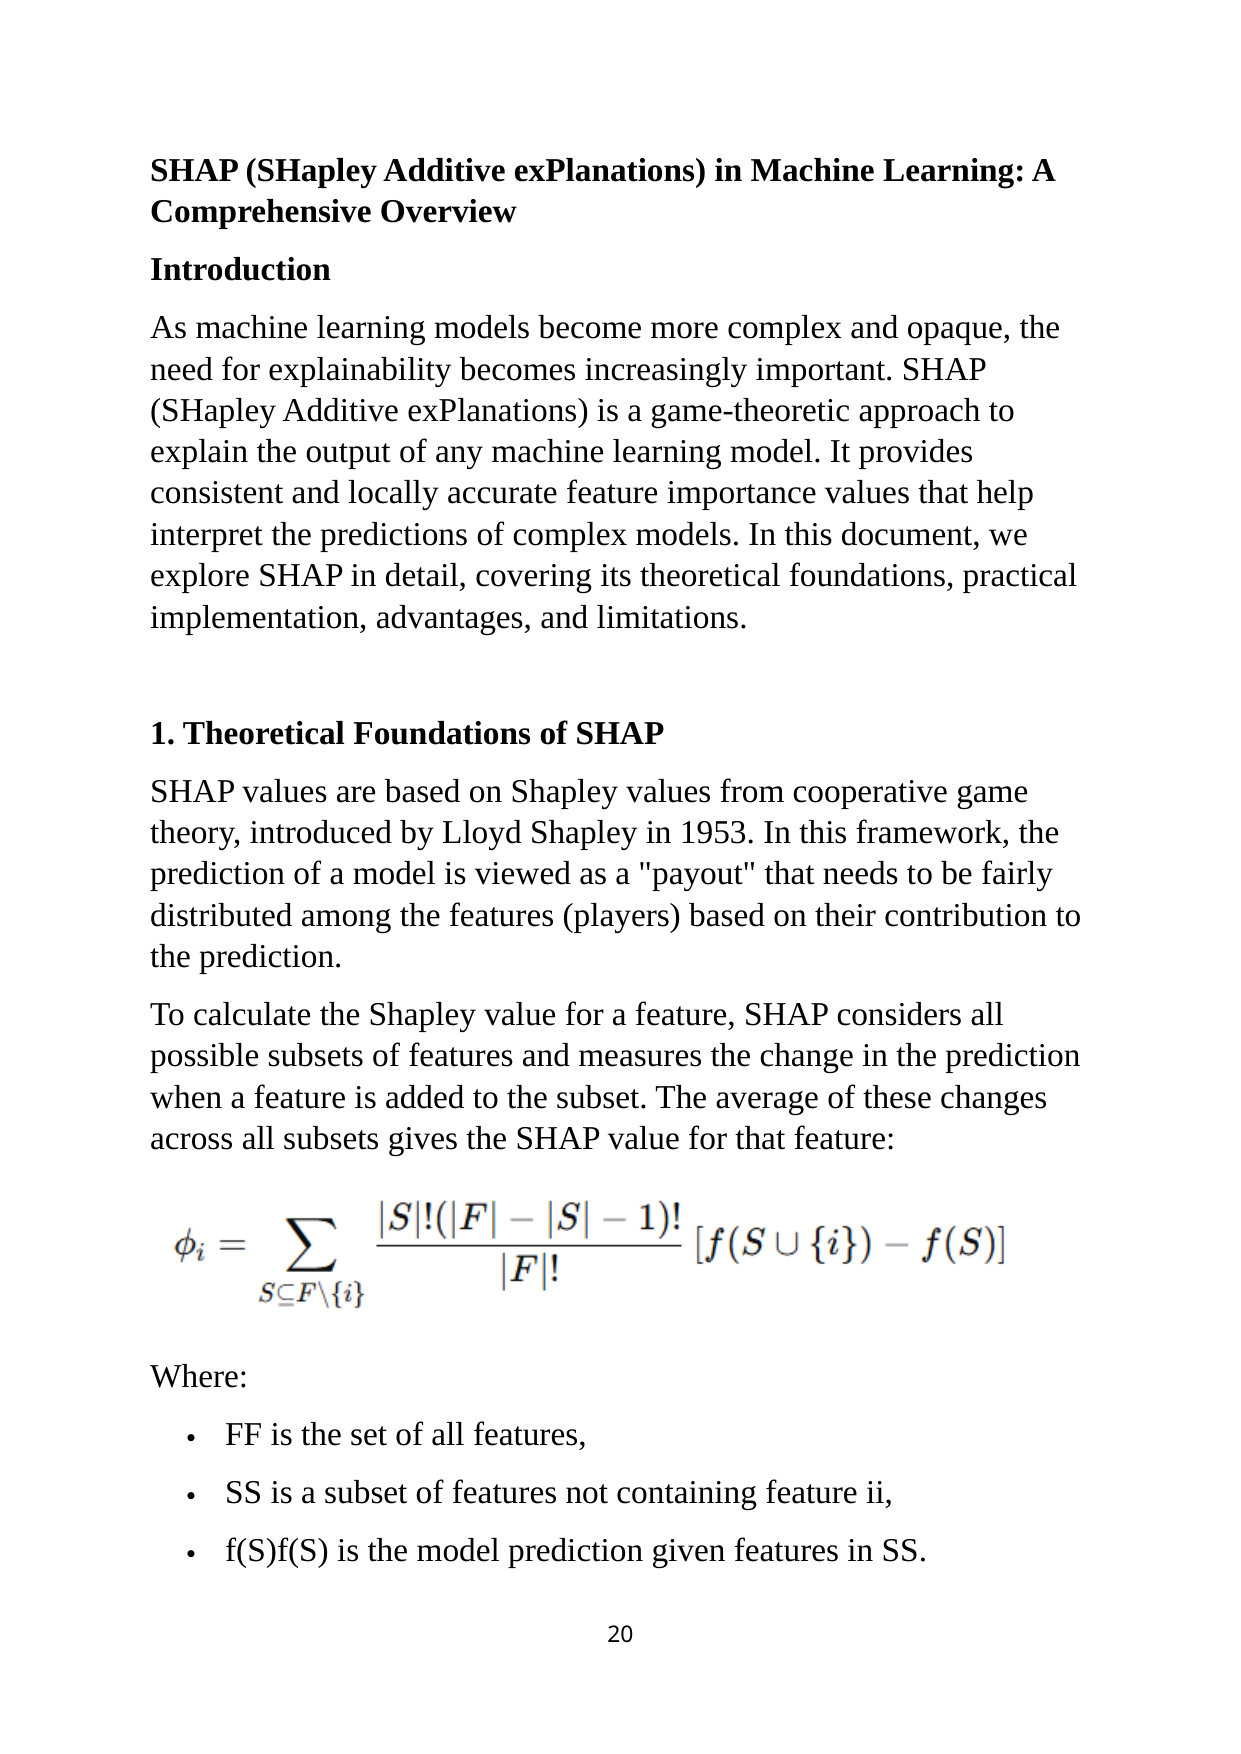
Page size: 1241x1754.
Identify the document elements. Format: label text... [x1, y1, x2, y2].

text 1. Theoretical Foundations of SHAP [150, 713, 1090, 751]
list f(S)f(S) is the model prediction given features in SS. [187, 1531, 1090, 1569]
text Introduction [150, 249, 1090, 288]
text SHAP (SHapley Additive exPlanations) in Machine Learning: A Comprehensive Overview [150, 150, 1090, 230]
text To calculate the Shapley value for a feature, SHAP considers all possible subsets of features and measures the change in the prediction when a feature is added to the subset. The average of these changes across all subsets gives the SHAP value for that feature: [150, 994, 1090, 1157]
list SS is a subset of features not containing feature ii, [187, 1473, 1090, 1511]
picture [150, 1176, 1029, 1338]
text As machine learning models become more complex and opaque, the need for explainability becomes increasingly important. SHAP (SHapley Additive exPlanations) is a game-theoretic approach to explain the output of any machine learning model. It provides consistent and locally accurate feature importance values that help interpret the predictions of complex models. In this document, we explore SHAP in detail, covering its theoretical foundations, practical implementation, advantages, and limitations. [150, 307, 1090, 635]
list FF is the set of all features, [187, 1414, 1090, 1453]
text Where: [150, 1357, 1090, 1395]
text SHAP values are based on Shapley values from cooperative game theory, introduced by Lloyd Shapley in 1953. In this framework, the prediction of a model is viewed as a "payout" that needs to be fairly distributed among the features (players) based on their contribution to the prediction. [150, 771, 1090, 975]
